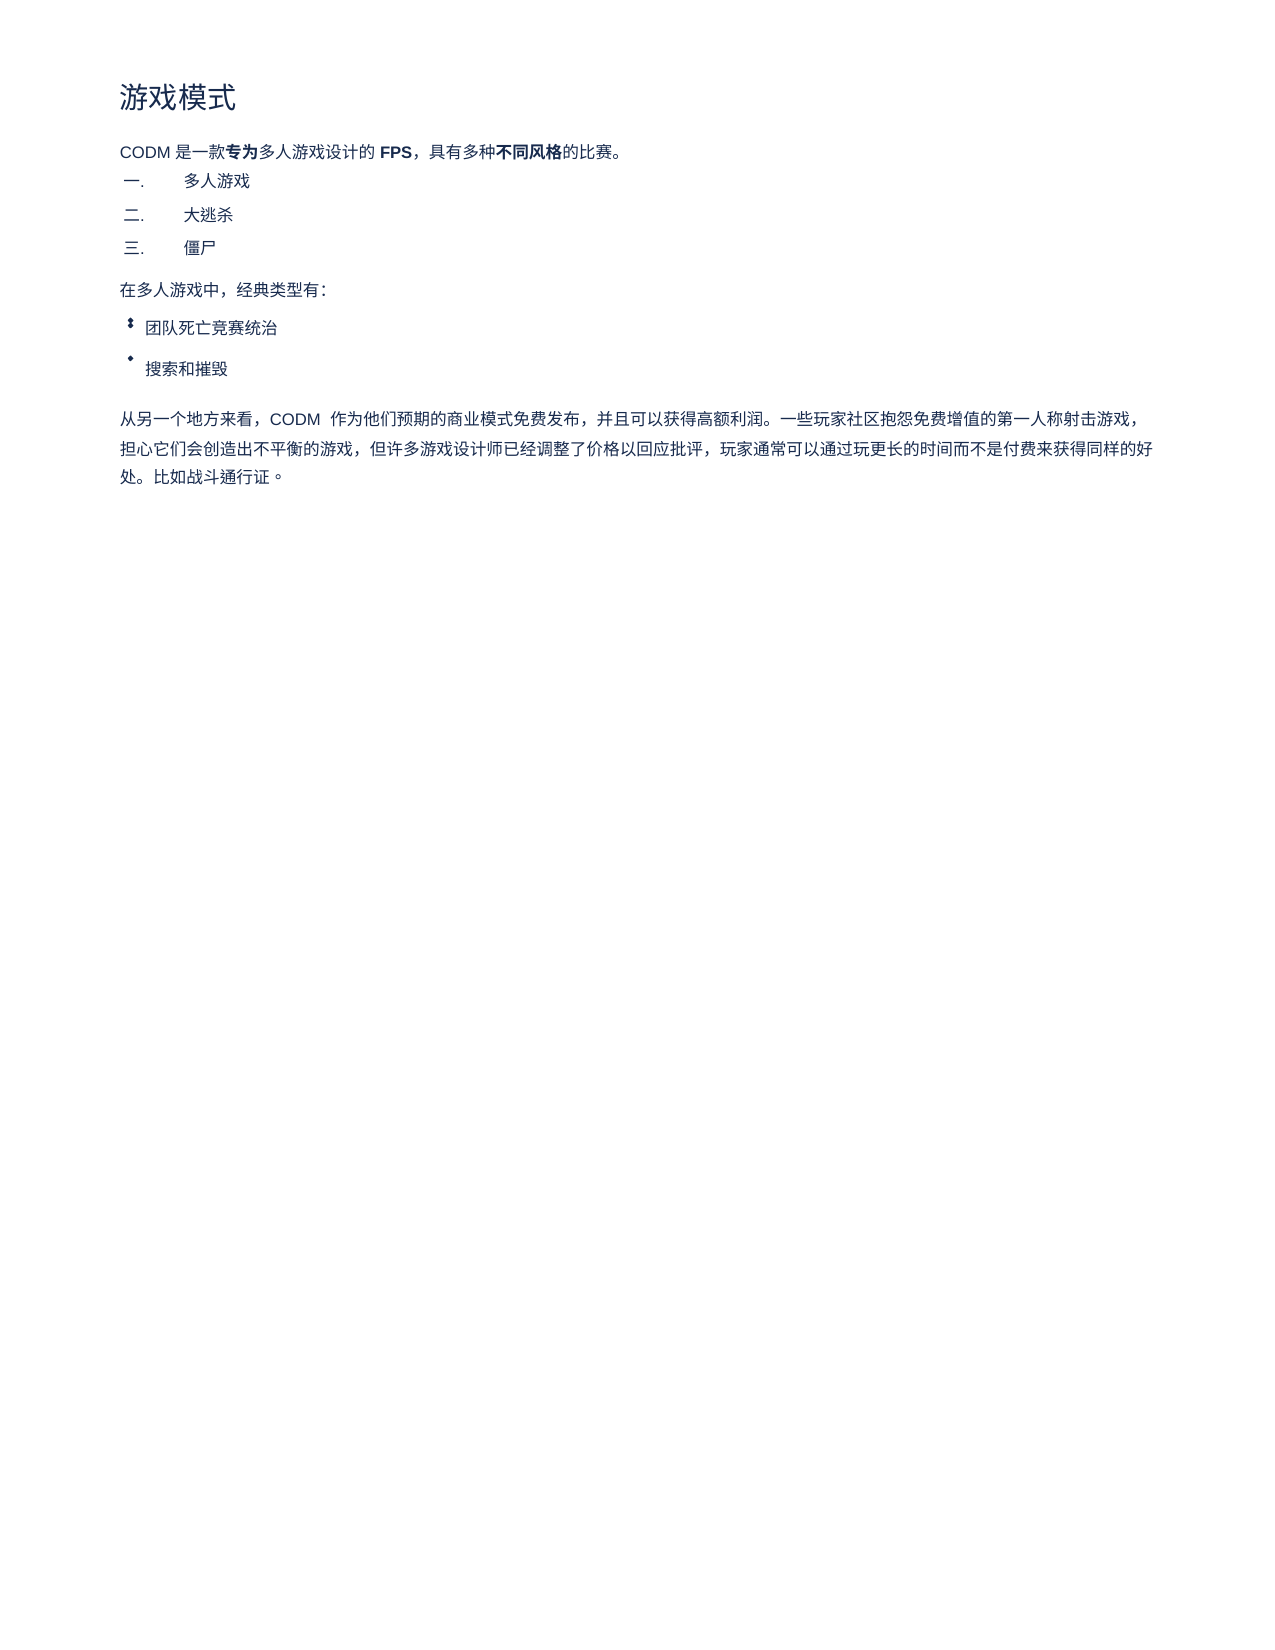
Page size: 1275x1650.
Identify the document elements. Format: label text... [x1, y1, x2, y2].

subtitle 游戏模式 [119, 82, 1171, 115]
text CODM 是一款专为多人游戏设计的 FPS，具有多种不同风格的比赛。 [119, 143, 1171, 162]
list 僵尸 [123, 238, 1171, 258]
text 团队死亡竞赛统治搜索和摧毁 [145, 315, 282, 381]
text 在多人游戏中，经典类型有： [119, 281, 386, 300]
list 多人游戏 [123, 172, 1171, 191]
text 从另一个地方来看，CODM 作为他们预期的商业模式免费发布，并且可以获得高额利润。一些玩家社区抱怨免费增值的第一人称射击游戏，担心它们会创造出不平衡的游戏，但许多游戏设计师已经调整了价格以回应批评，玩家通常可以通过玩更长的时间而不是付费来获得同样的好处。比如战斗通行证。 [119, 406, 1160, 487]
list 大逃杀 [123, 206, 1171, 225]
